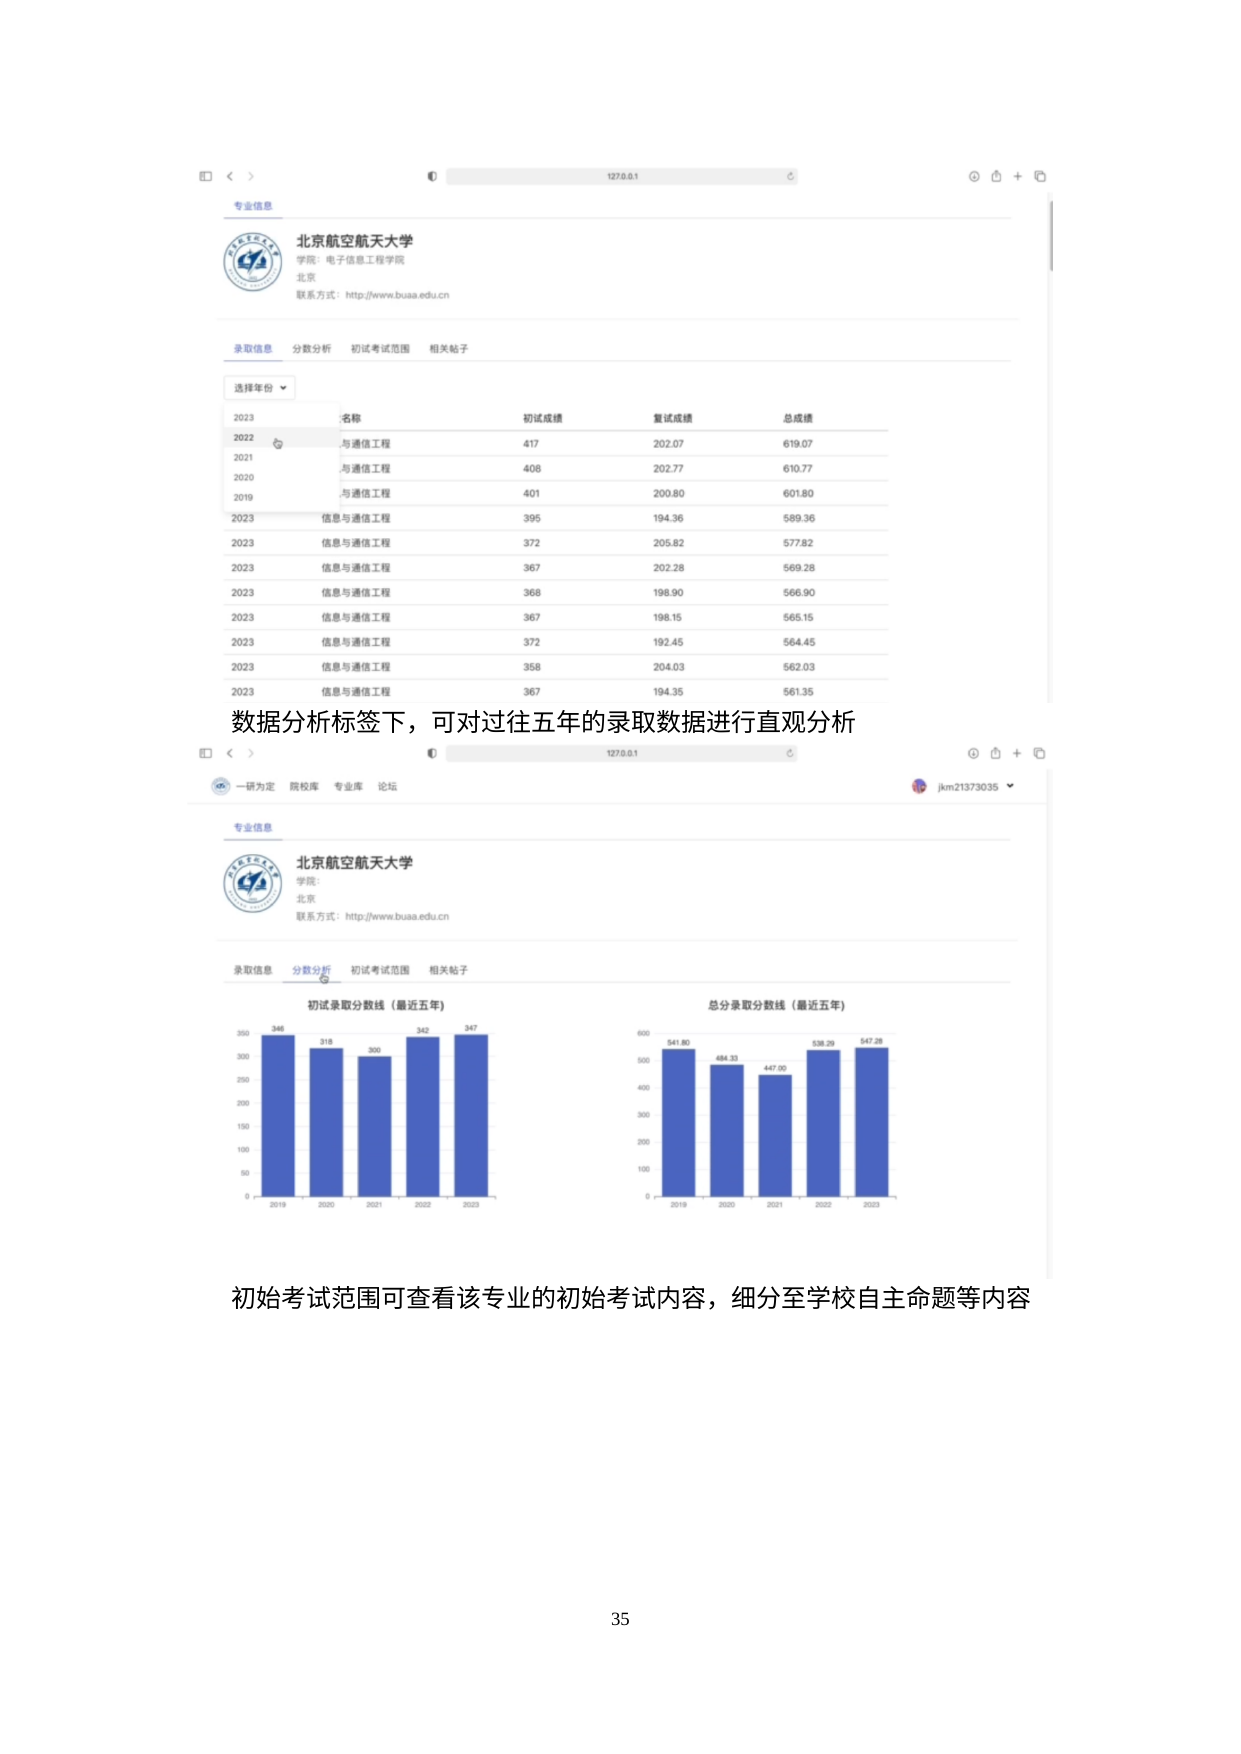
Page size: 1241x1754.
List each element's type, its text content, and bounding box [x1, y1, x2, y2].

picture [187, 162, 1053, 703]
text 数据分析标签下，可对过往五年的录取数据进行直观分析 [187, 703, 1053, 738]
picture [187, 738, 1053, 1279]
text 初始考试范围可查看该专业的初始考试内容，细分至学校自主命题等内容 [187, 1279, 1053, 1314]
